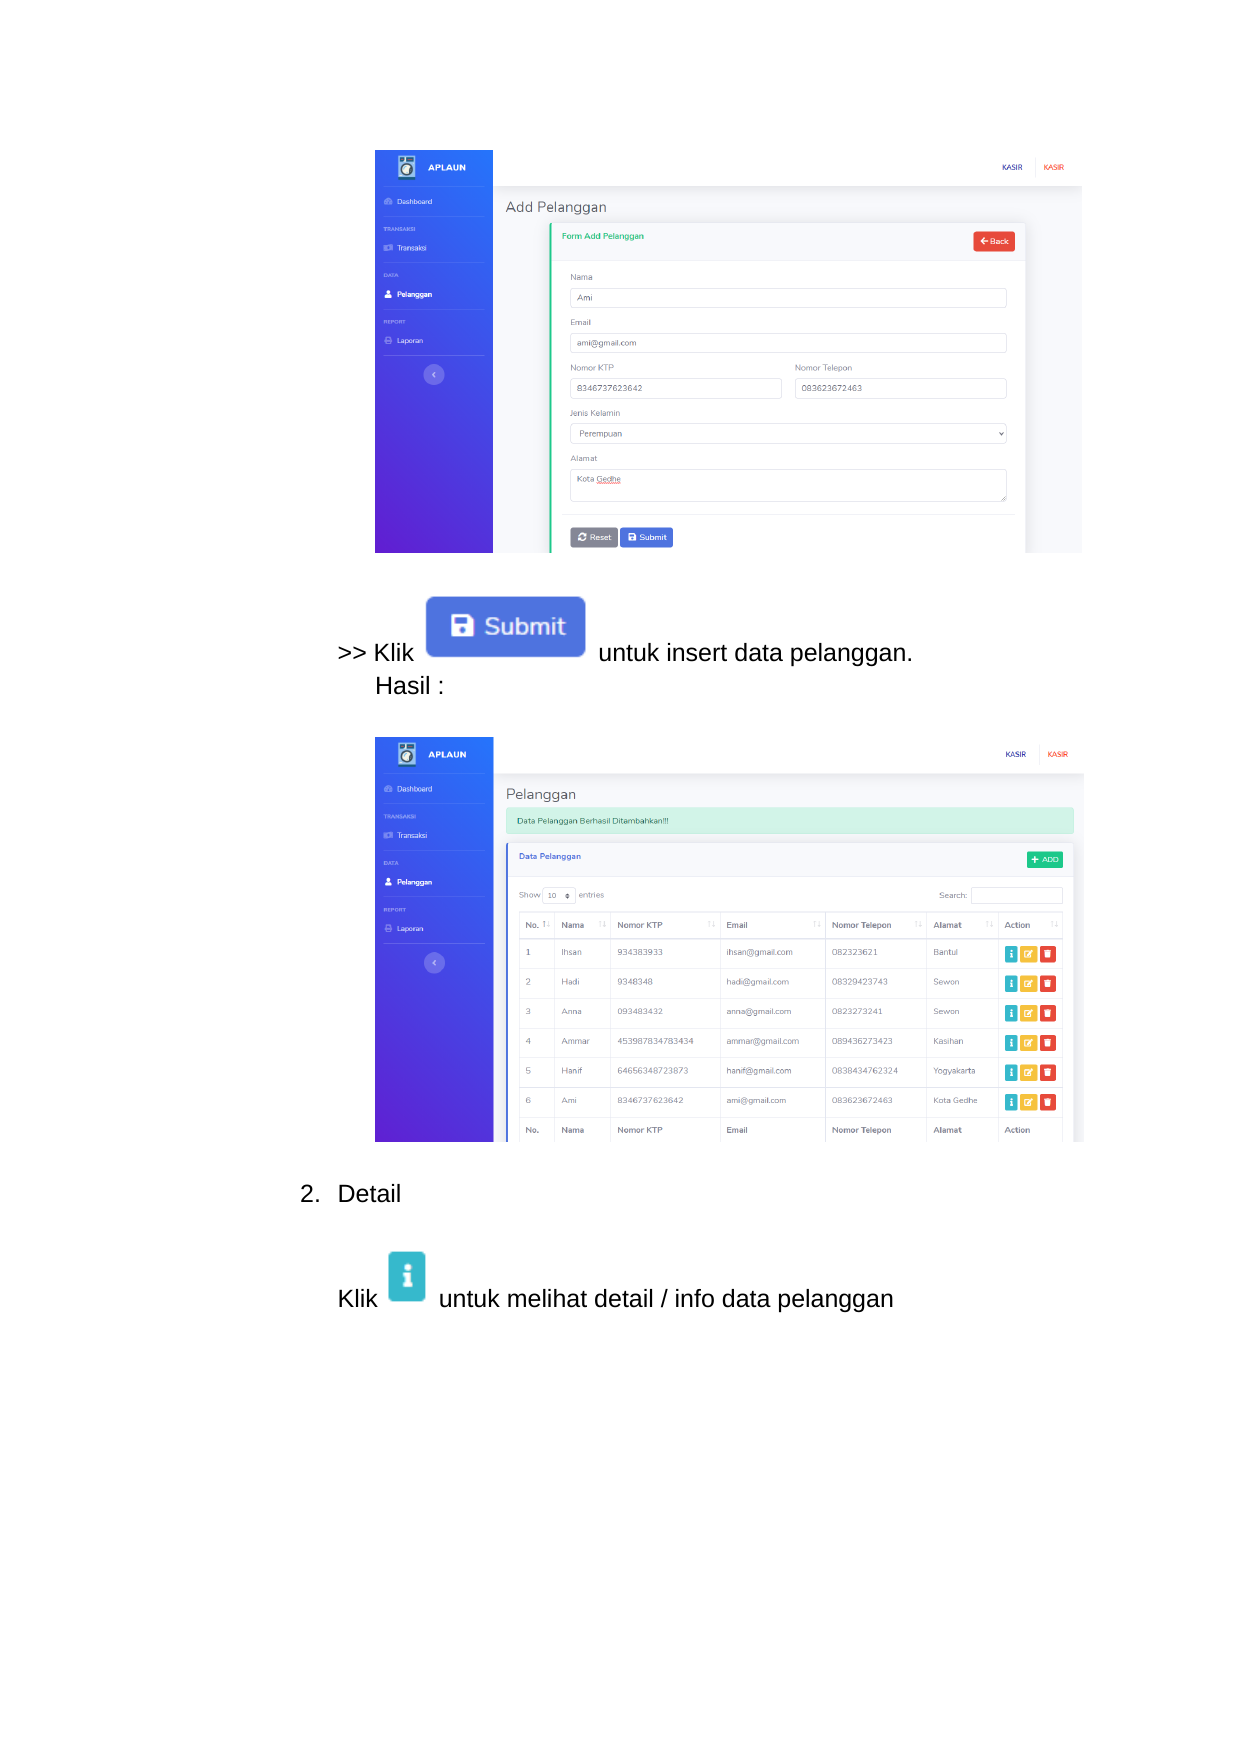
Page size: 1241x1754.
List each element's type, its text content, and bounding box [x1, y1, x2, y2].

picture [420, 589, 592, 662]
list >> Klik untuk insert data pelanggan. [337, 589, 1090, 667]
list Hasil : [337, 671, 1090, 700]
list Detail [300, 1179, 1090, 1208]
picture [375, 737, 1084, 1142]
list Klik untuk melihat detail / info data pelanggan [337, 1245, 1090, 1313]
picture [384, 1245, 432, 1308]
picture [375, 150, 1082, 553]
